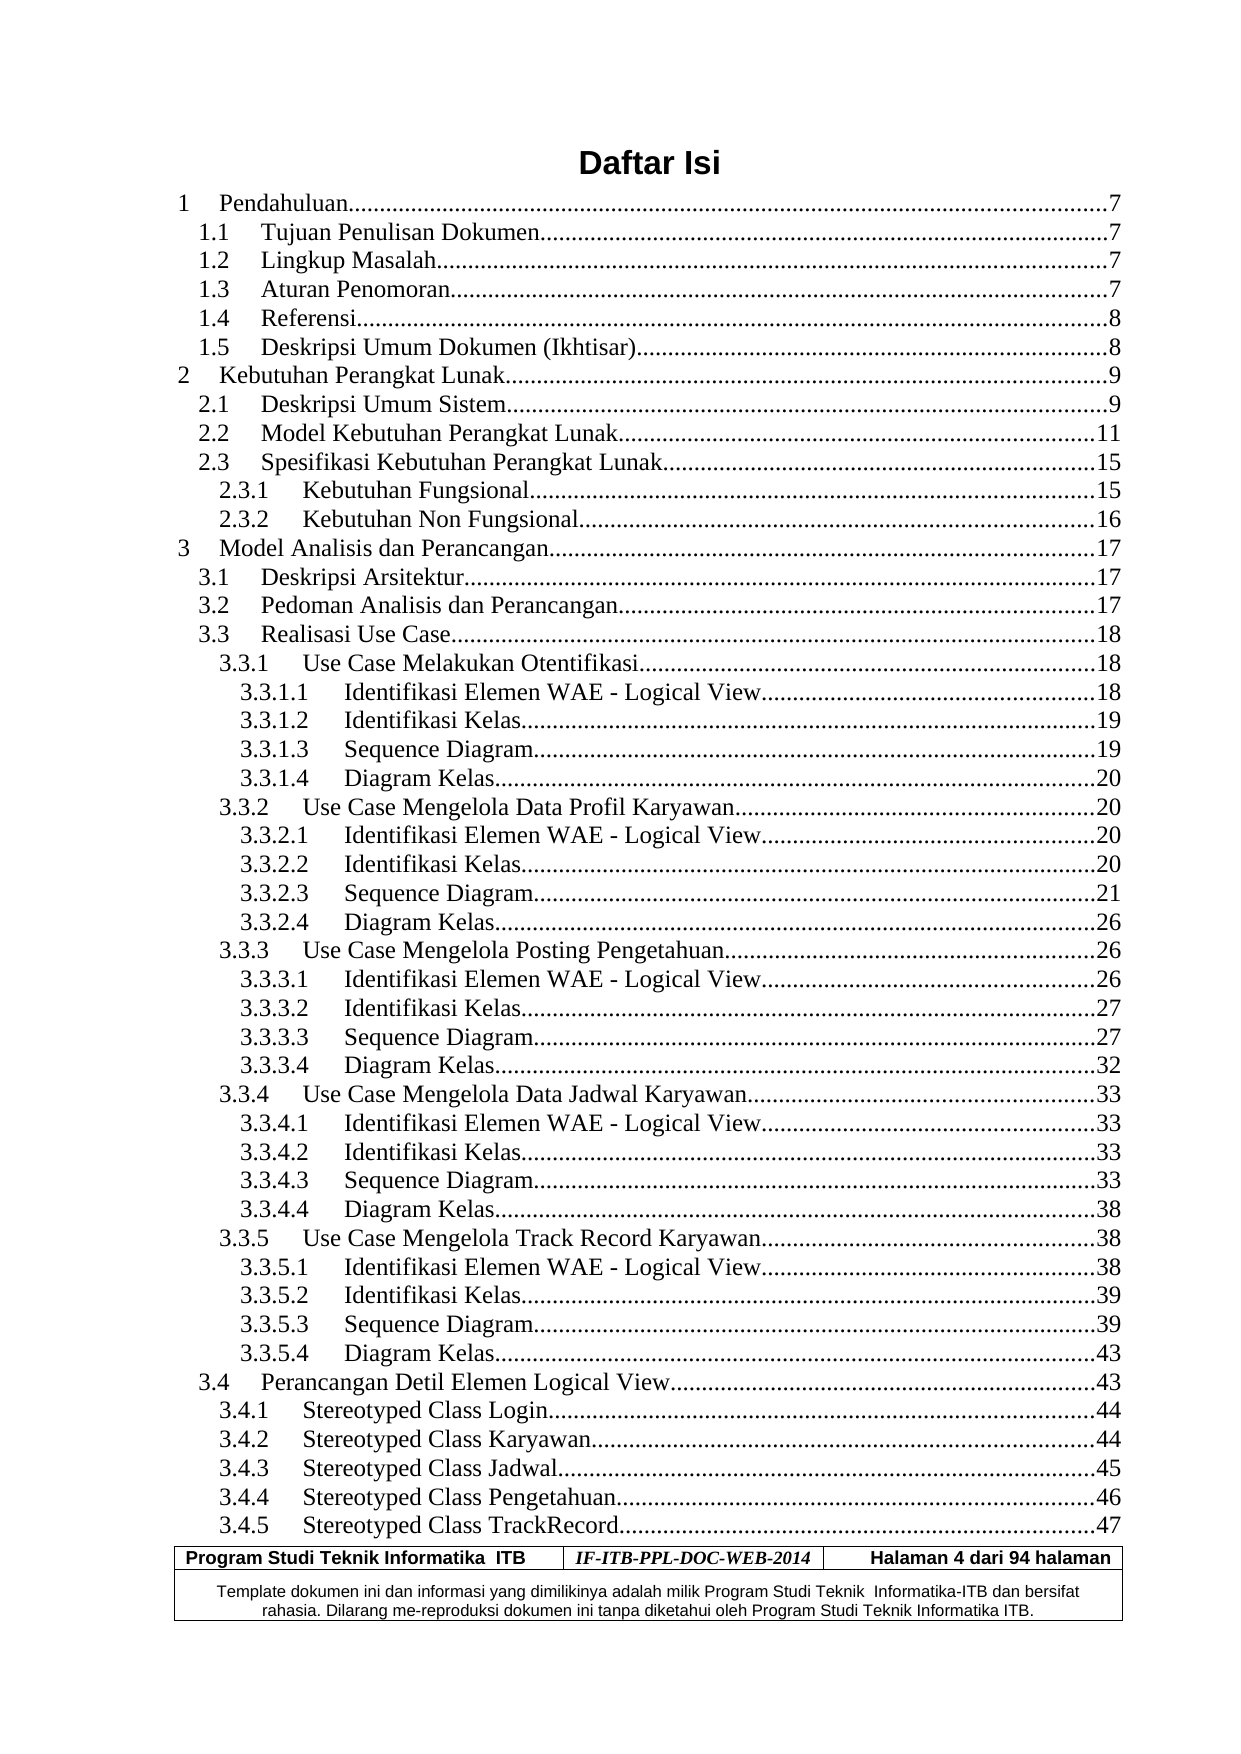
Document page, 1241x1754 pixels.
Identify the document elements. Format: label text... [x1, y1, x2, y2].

text 2 Kebutuhan Perangkat Lunak 9 [177, 360, 1122, 389]
text 3.3.4.2 Identifikasi Kelas 33 [240, 1137, 1122, 1165]
text 3.1 Deskripsi Arsitektur 17 [198, 562, 1122, 590]
text 3.3.3.4 Diagram Kelas 32 [240, 1050, 1122, 1079]
text 3.3.4.4 Diagram Kelas 38 [240, 1194, 1122, 1223]
text 3.3.3.2 Identifikasi Kelas 27 [240, 993, 1122, 1022]
text 1.3 Aturan Penomoran 7 [198, 274, 1122, 303]
text 3.3.1 Use Case Melakukan Otentifikasi 18 [219, 648, 1122, 677]
text 1.2 Lingkup Masalah 7 [198, 245, 1122, 274]
text 3.4.1 Stereotyped Class Login 44 [219, 1395, 1122, 1424]
text 3.3.3.3 Sequence Diagram 27 [240, 1022, 1122, 1050]
text 3.3.1.4 Diagram Kelas 20 [240, 763, 1122, 792]
text 3.4.3 Stereotyped Class Jadwal 45 [219, 1453, 1122, 1482]
text 3.3.2.4 Diagram Kelas 26 [240, 907, 1122, 935]
text 3.4 Perancangan Detil Elemen Logical View 43 [198, 1367, 1122, 1395]
text 1.4 Referensi 8 [198, 303, 1122, 332]
text 3.3.5.3 Sequence Diagram 39 [240, 1309, 1122, 1338]
text 2.2 Model Kebutuhan Perangkat Lunak 11 [198, 418, 1122, 447]
text 2.3.2 Kebutuhan Non Fungsional 16 [219, 504, 1122, 533]
text 3.3.5 Use Case Mengelola Track Record Karyawan 38 [219, 1223, 1122, 1252]
text 3.3.2.1 Identifikasi Elemen WAE - Logical View 20 [240, 820, 1122, 849]
text 1 Pendahuluan 7 [177, 188, 1122, 217]
text 3.3.3.1 Identifikasi Elemen WAE - Logical View 26 [240, 964, 1122, 993]
text 3.3.1.3 Sequence Diagram 19 [240, 734, 1122, 763]
text 3.4.4 Stereotyped Class Pengetahuan 46 [219, 1482, 1122, 1510]
text 2.3.1 Kebutuhan Fungsional 15 [219, 475, 1122, 504]
text 3.3 Realisasi Use Case 18 [198, 619, 1122, 648]
text 3.3.2 Use Case Mengelola Data Profil Karyawan 20 [219, 792, 1122, 820]
text 3.3.2.2 Identifikasi Kelas 20 [240, 849, 1122, 878]
text 1.5 Deskripsi Umum Dokumen (Ikhtisar) 8 [198, 332, 1122, 360]
text 3.4.2 Stereotyped Class Karyawan 44 [219, 1424, 1122, 1453]
text 3.3.3 Use Case Mengelola Posting Pengetahuan 26 [219, 935, 1122, 964]
title Daftar Isi [177, 143, 1122, 182]
text 3.3.5.4 Diagram Kelas 43 [240, 1338, 1122, 1367]
text 3.4.5 Stereotyped Class TrackRecord 47 [219, 1510, 1122, 1539]
text 3.3.4.1 Identifikasi Elemen WAE - Logical View 33 [240, 1108, 1122, 1137]
text 3 Model Analisis dan Perancangan 17 [177, 533, 1122, 562]
text 2.3 Spesifikasi Kebutuhan Perangkat Lunak 15 [198, 447, 1122, 475]
text 3.3.4.3 Sequence Diagram 33 [240, 1165, 1122, 1194]
text 3.2 Pedoman Analisis dan Perancangan 17 [198, 590, 1122, 619]
text 3.3.5.2 Identifikasi Kelas 39 [240, 1280, 1122, 1309]
text 3.3.1.1 Identifikasi Elemen WAE - Logical View 18 [240, 677, 1122, 705]
text 3.3.5.1 Identifikasi Elemen WAE - Logical View 38 [240, 1252, 1122, 1280]
text 3.3.1.2 Identifikasi Kelas 19 [240, 705, 1122, 734]
text 1.1 Tujuan Penulisan Dokumen 7 [198, 217, 1122, 245]
text 3.3.2.3 Sequence Diagram 21 [240, 878, 1122, 907]
text 2.1 Deskripsi Umum Sistem 9 [198, 389, 1122, 418]
text 3.3.4 Use Case Mengelola Data Jadwal Karyawan 33 [219, 1079, 1122, 1108]
